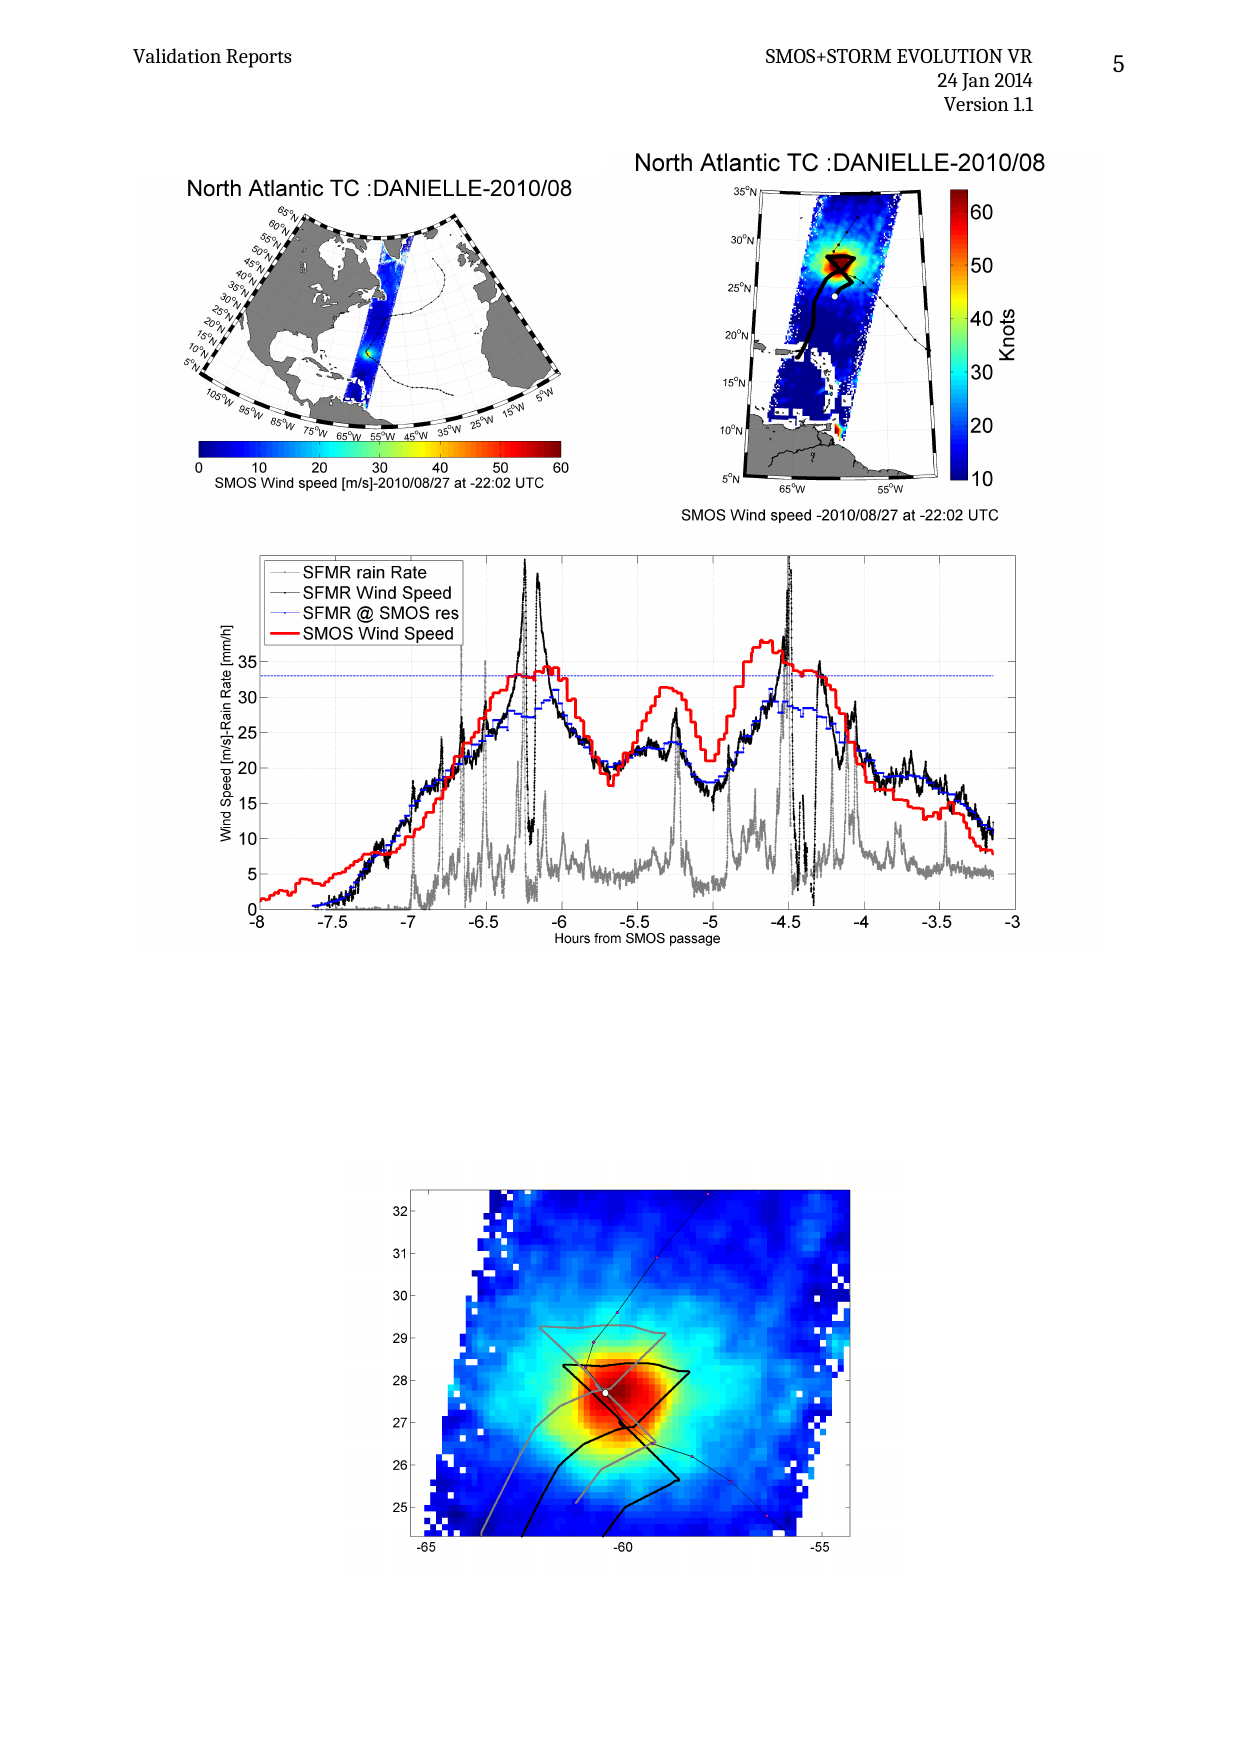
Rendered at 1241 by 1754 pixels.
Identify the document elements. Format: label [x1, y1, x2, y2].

picture [337, 1158, 904, 1583]
picture [133, 149, 1108, 957]
